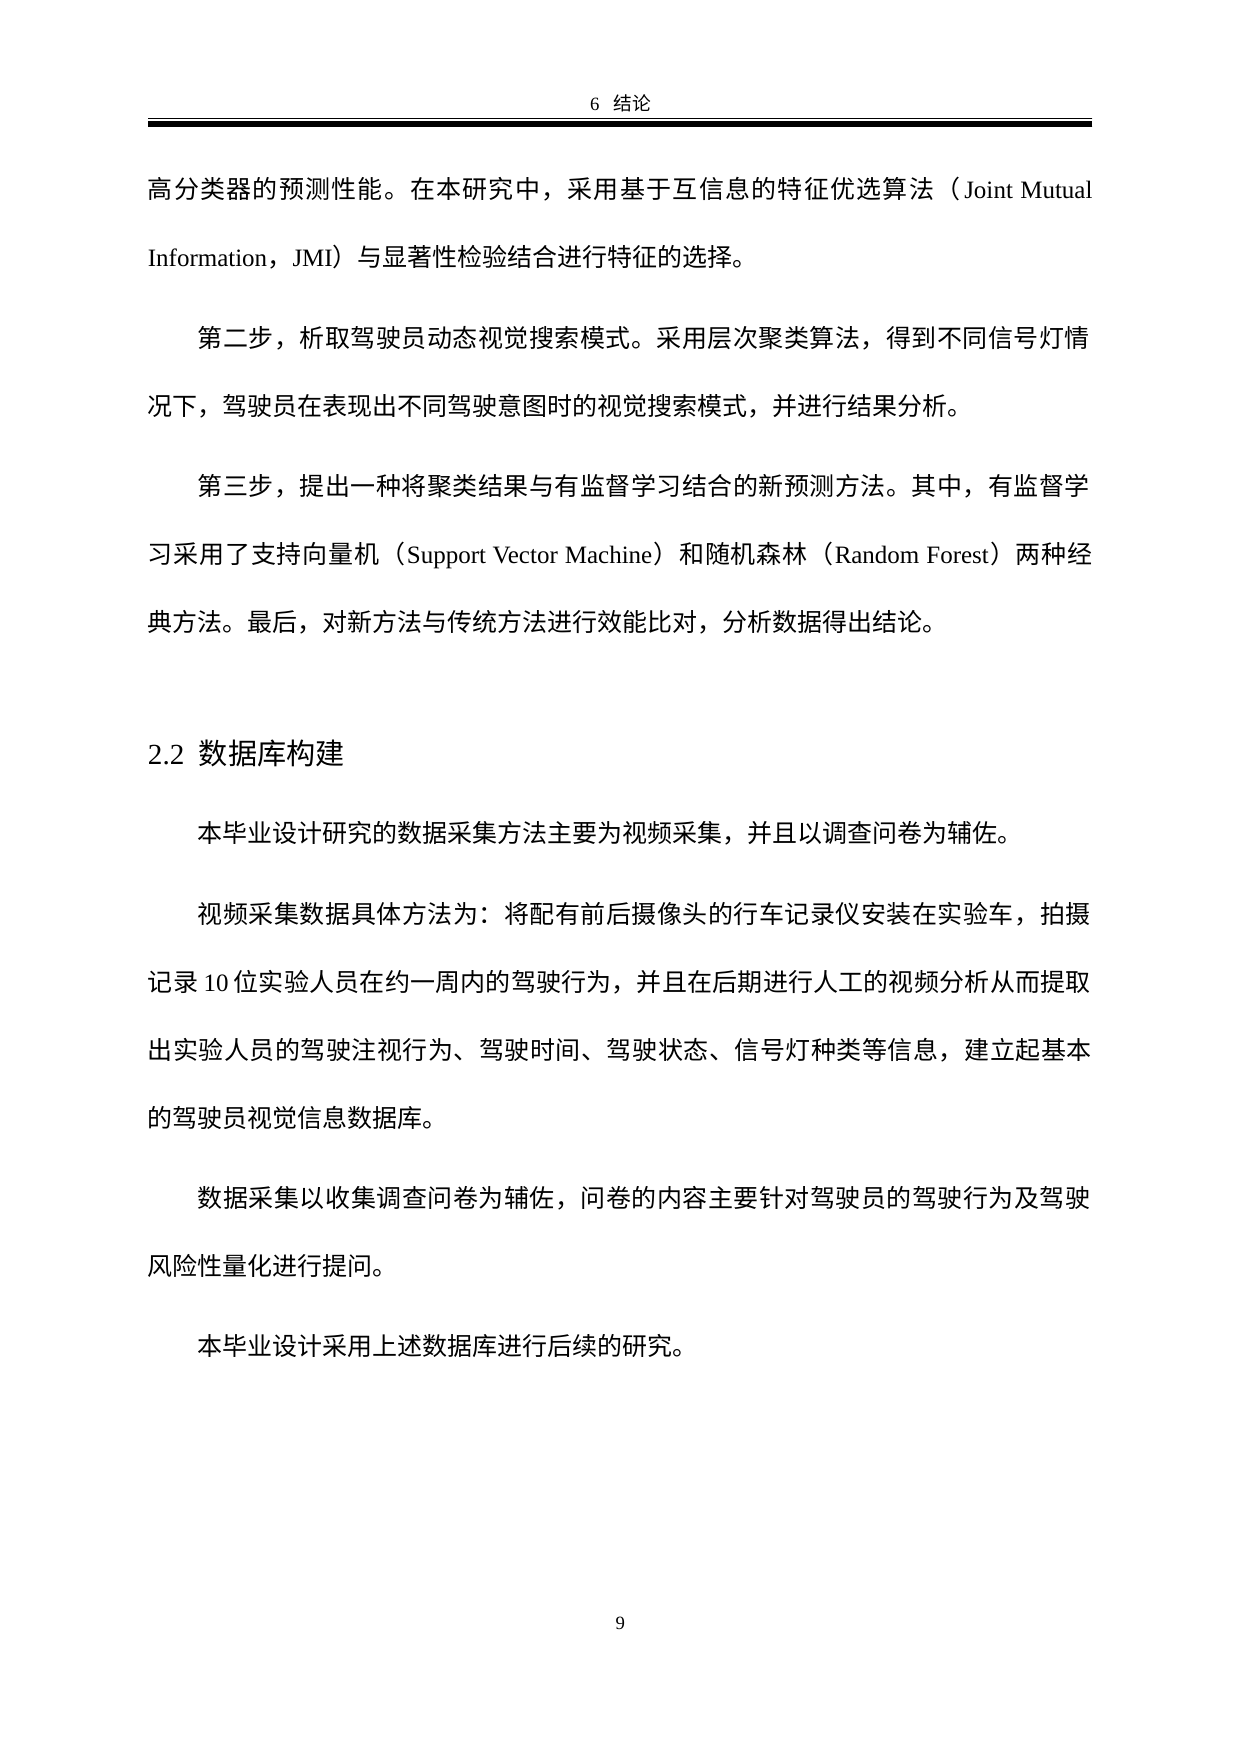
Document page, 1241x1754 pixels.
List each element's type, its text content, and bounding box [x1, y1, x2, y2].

text 数据采集以收集调查问卷为辅佐，问卷的内容主要针对驾驶员的驾驶行为及驾驶风险性量化进行提问。 [148, 1163, 1092, 1298]
text 本毕业设计研究的数据采集方法主要为视频采集，并且以调查问卷为辅佐。 [148, 798, 1092, 866]
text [148, 154, 1092, 290]
text 本毕业设计采用上述数据库进行后续的研究。 [148, 1311, 1092, 1379]
text 视频采集数据具体方法为：将配有前后摄像头的行车记录仪安装在实验车，拍摄记录10位实验人员在约一周内的驾驶行为，并且在后期进行人工的视频分析从而提取出实验人员的驾驶注视行为、驾驶时间、驾驶状态、信号灯种类等信息，建立起基本的驾驶员视觉信息数据库。 [148, 878, 1092, 1150]
text 第二步，析取驾驶员动态视觉搜索模式。采用层次聚类算法，得到不同信号灯情况下，驾驶员在表现出不同驾驶意图时的视觉搜索模式，并进行结果分析。 [148, 302, 1092, 438]
subtitle 数据库构建 [148, 718, 1092, 786]
text 第三步，提出一种将聚类结果与有监督学习结合的新预测方法。其中，有监督学习采用了支持向量机（Support Vector Machine）和随机森林（Random Forest）两种经典方法。最后，对新方法与传统方法进行效能比对，分析数据得出结论。 [148, 451, 1092, 654]
